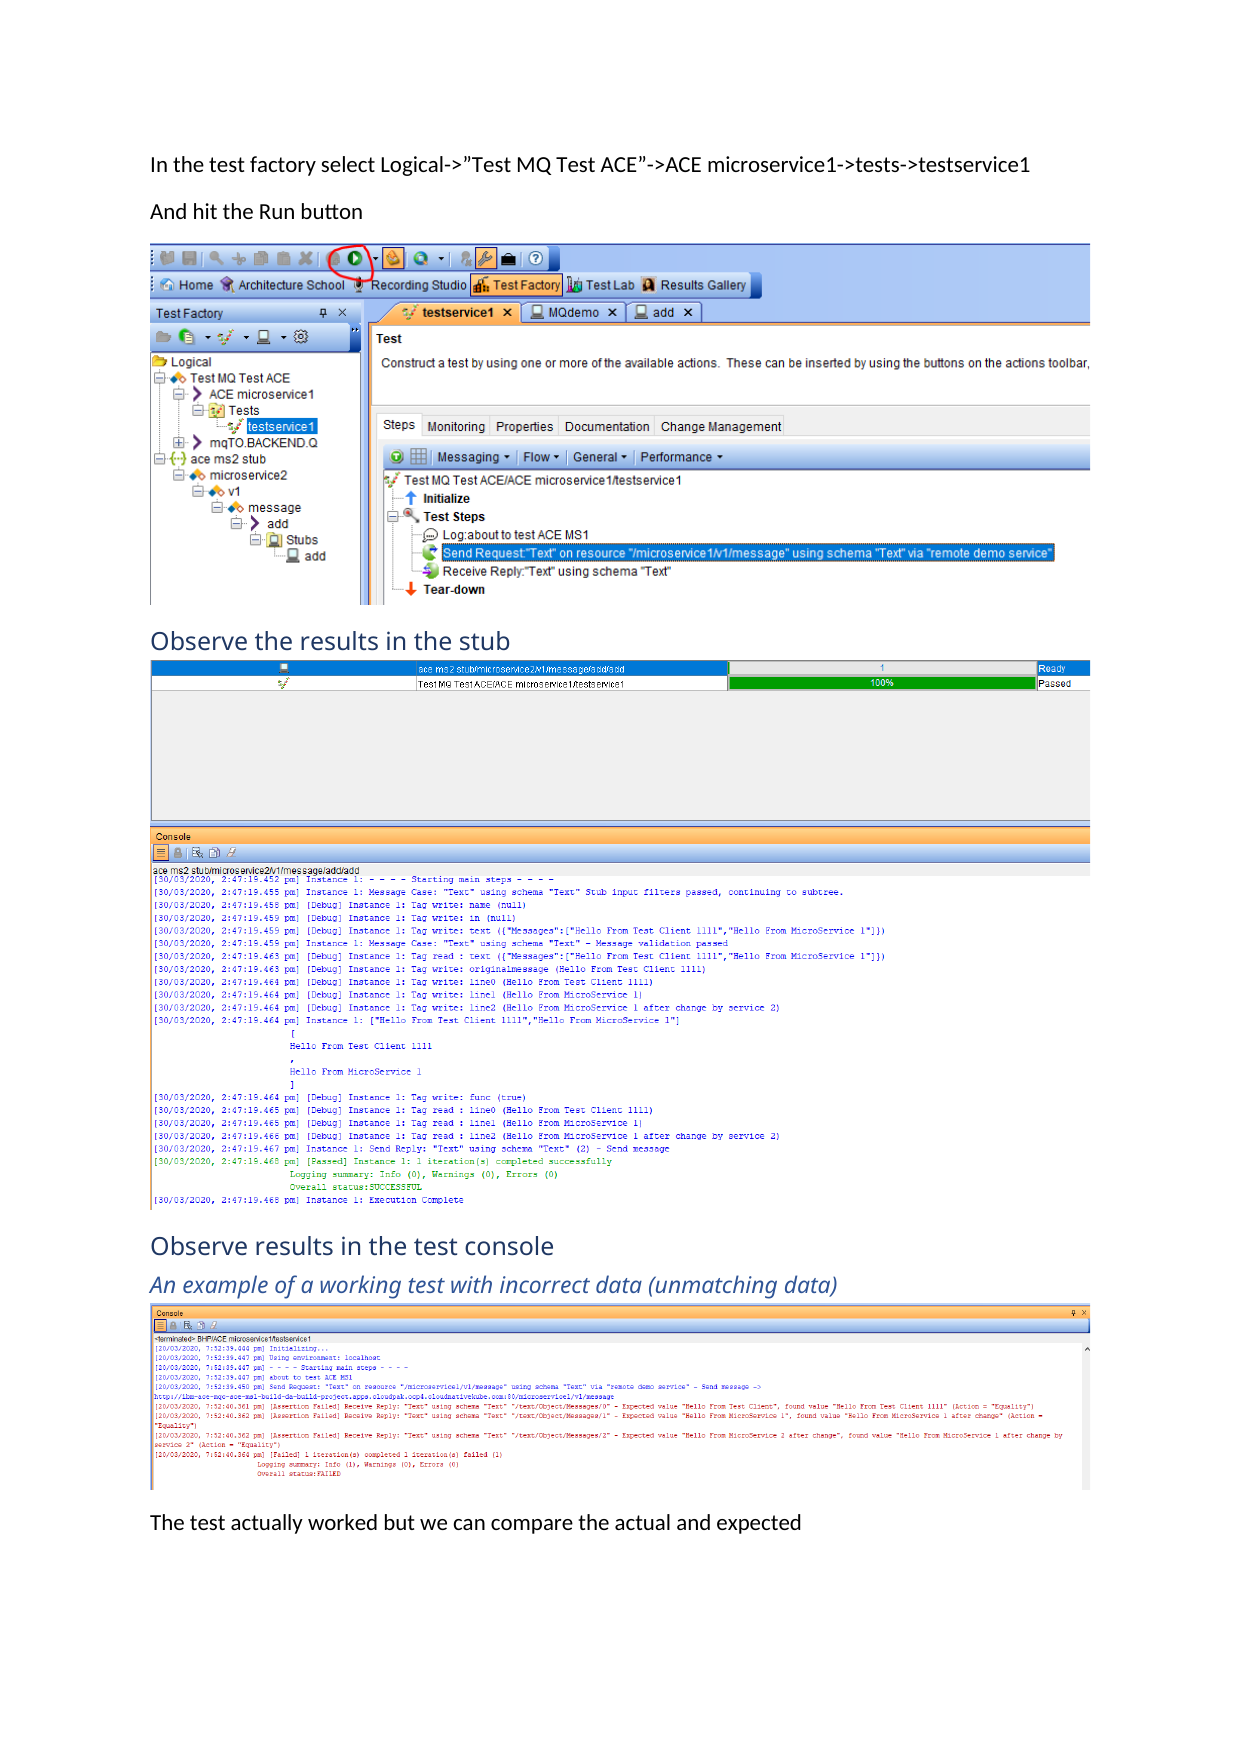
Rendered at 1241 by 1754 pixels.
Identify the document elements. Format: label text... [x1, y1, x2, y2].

text The test actually worked but we can compare the actual and expected [150, 1508, 1090, 1536]
picture [150, 660, 1091, 1210]
subtitle Observe the results in the stub [150, 624, 1090, 658]
picture [150, 243, 1091, 605]
text And hit the Run button [150, 197, 1090, 225]
subtitle An example of a working test with incorrect data (unmatching data) [150, 1269, 1090, 1301]
text In the test factory select Logical->”Test MQ Test ACE”->ACE microservice1->tests->testservice1 [150, 150, 1090, 178]
picture [150, 1303, 1091, 1490]
subtitle Observe results in the test console [150, 1228, 1090, 1263]
